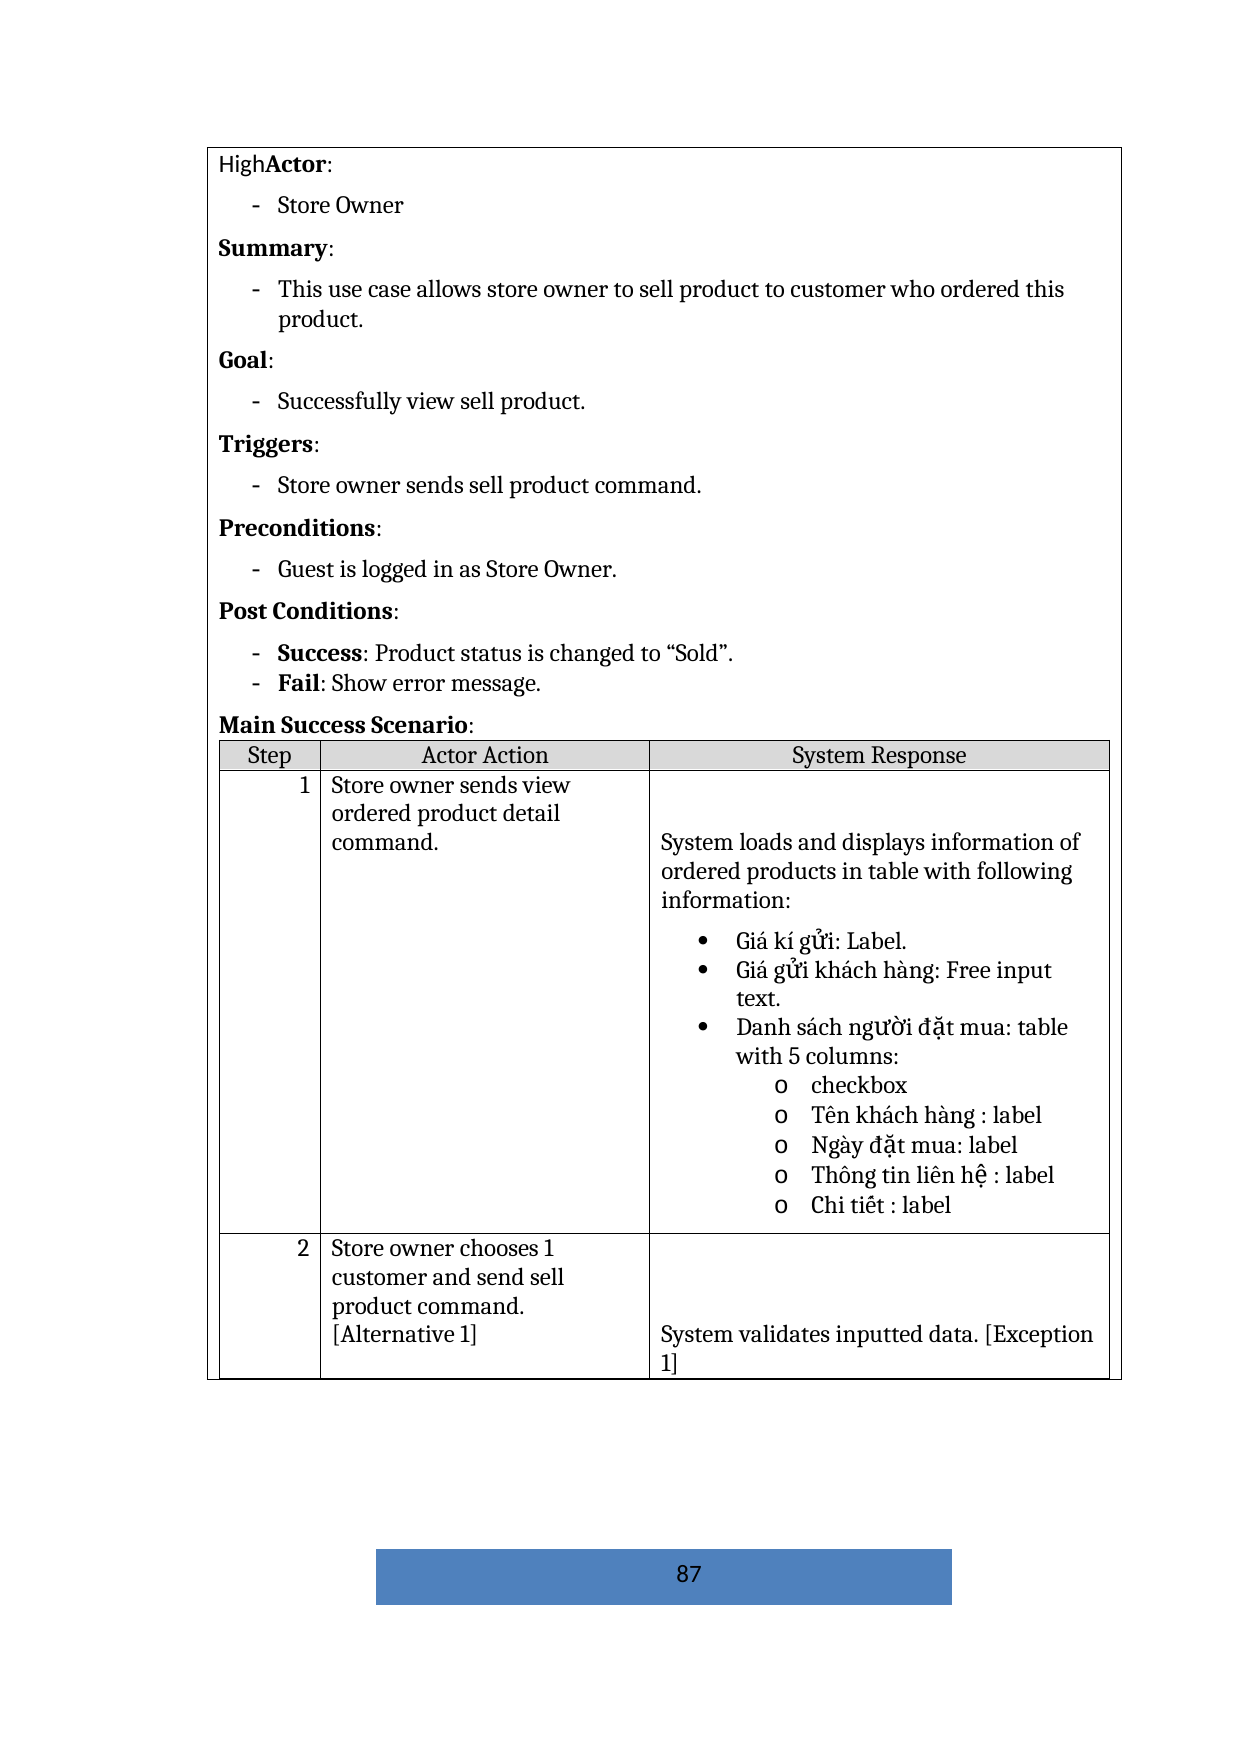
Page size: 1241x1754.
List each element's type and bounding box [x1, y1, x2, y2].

table_cell [208, 148, 1121, 1379]
